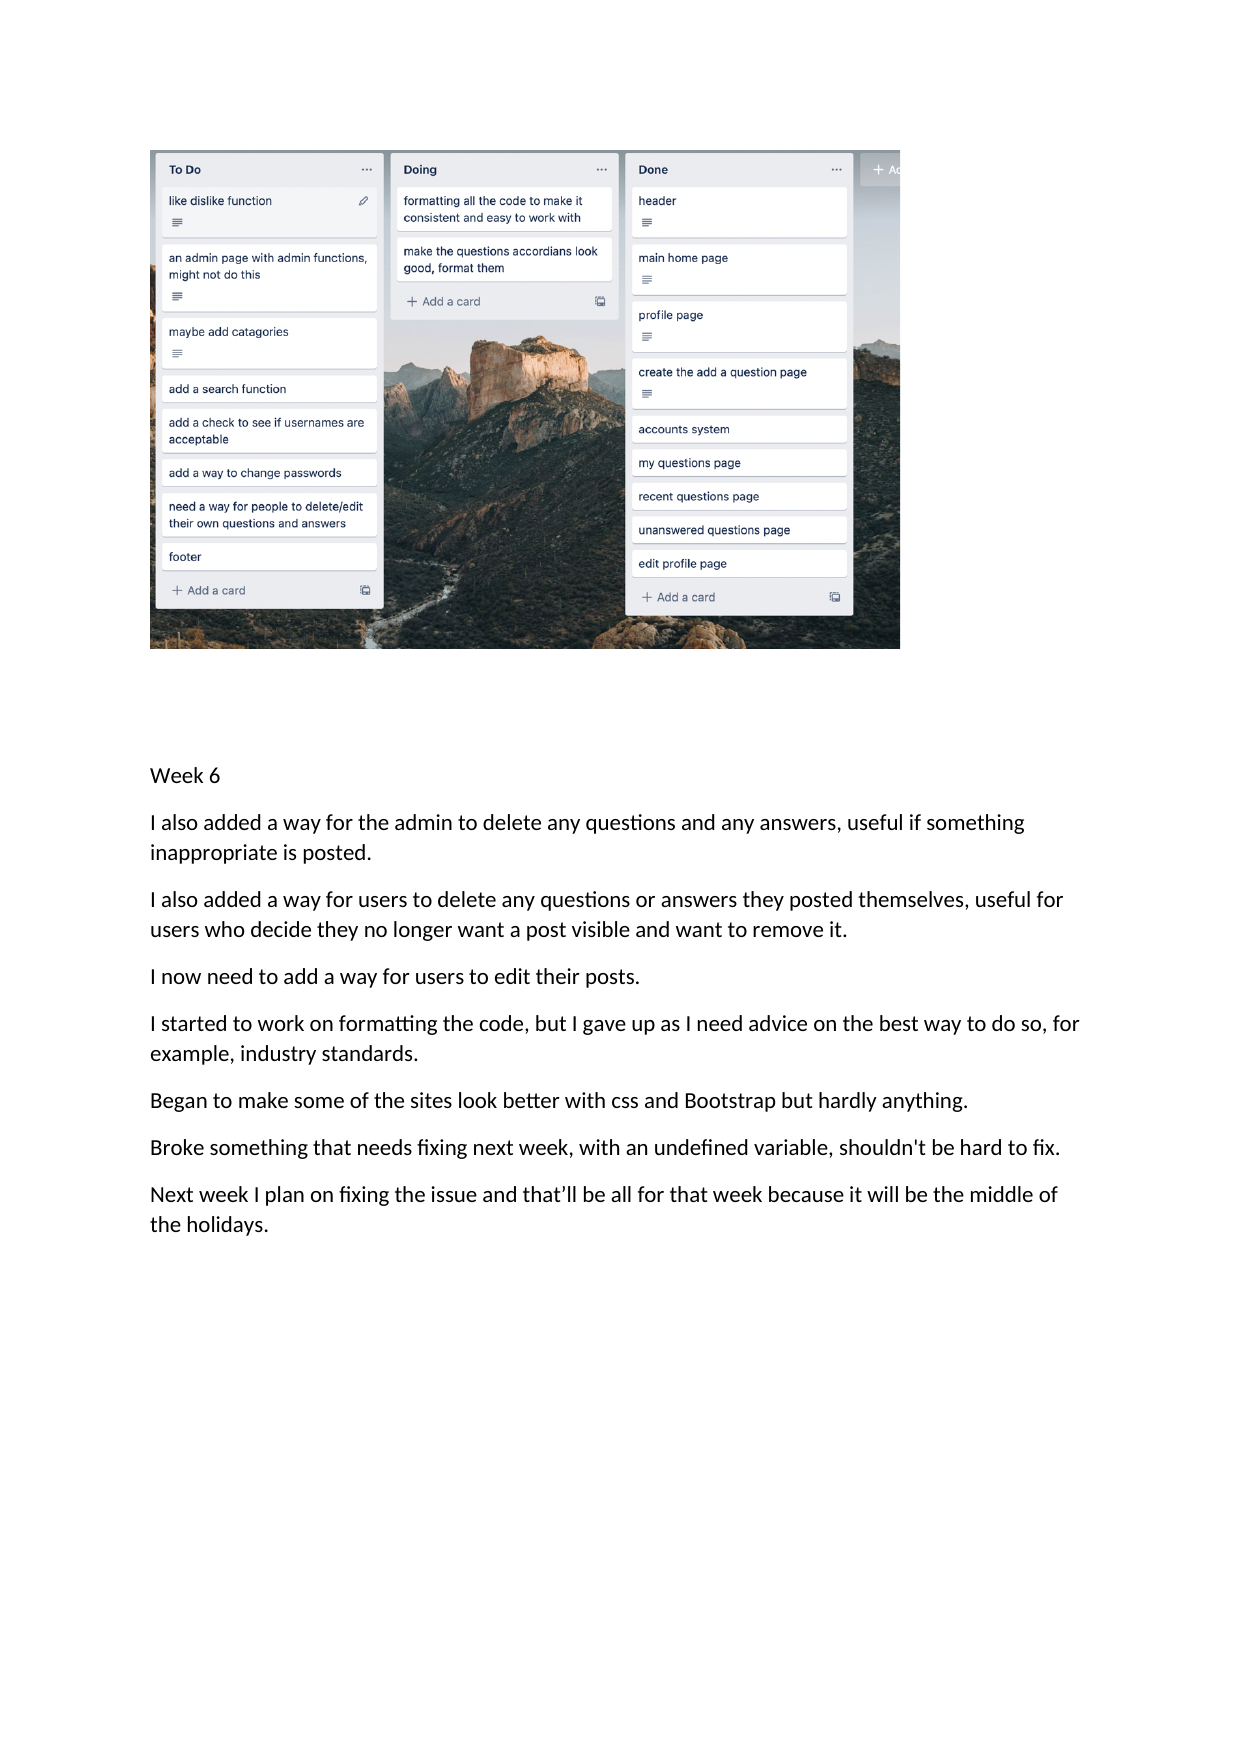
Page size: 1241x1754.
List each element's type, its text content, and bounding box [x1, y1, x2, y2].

text I also added a way for users to delete any questions or answers they posted themselves, useful for users who decide they no longer want a post visible and want to remove it. [150, 885, 1090, 943]
picture [150, 150, 901, 649]
text Broke something that needs fixing next week, with an undefined variable, shouldn't be hard to fix. [150, 1133, 1090, 1161]
text I also added a way for the admin to delete any questions and any answers, useful if something inappropriate is posted. [150, 808, 1090, 866]
text Began to make some of the sites look better with css and Bootstrap but hardly anything. [150, 1086, 1090, 1114]
text I now need to add a way for users to edit their posts. [150, 962, 1090, 990]
text Next week I plan on fixing the issue and that’ll be all for that week because it will be the middle of the holidays. [150, 1180, 1090, 1238]
text Week 6 [150, 761, 1090, 789]
text I started to work on formatting the code, but I gave up as I need advice on the best way to do so, for example, industry standards. [150, 1009, 1090, 1067]
